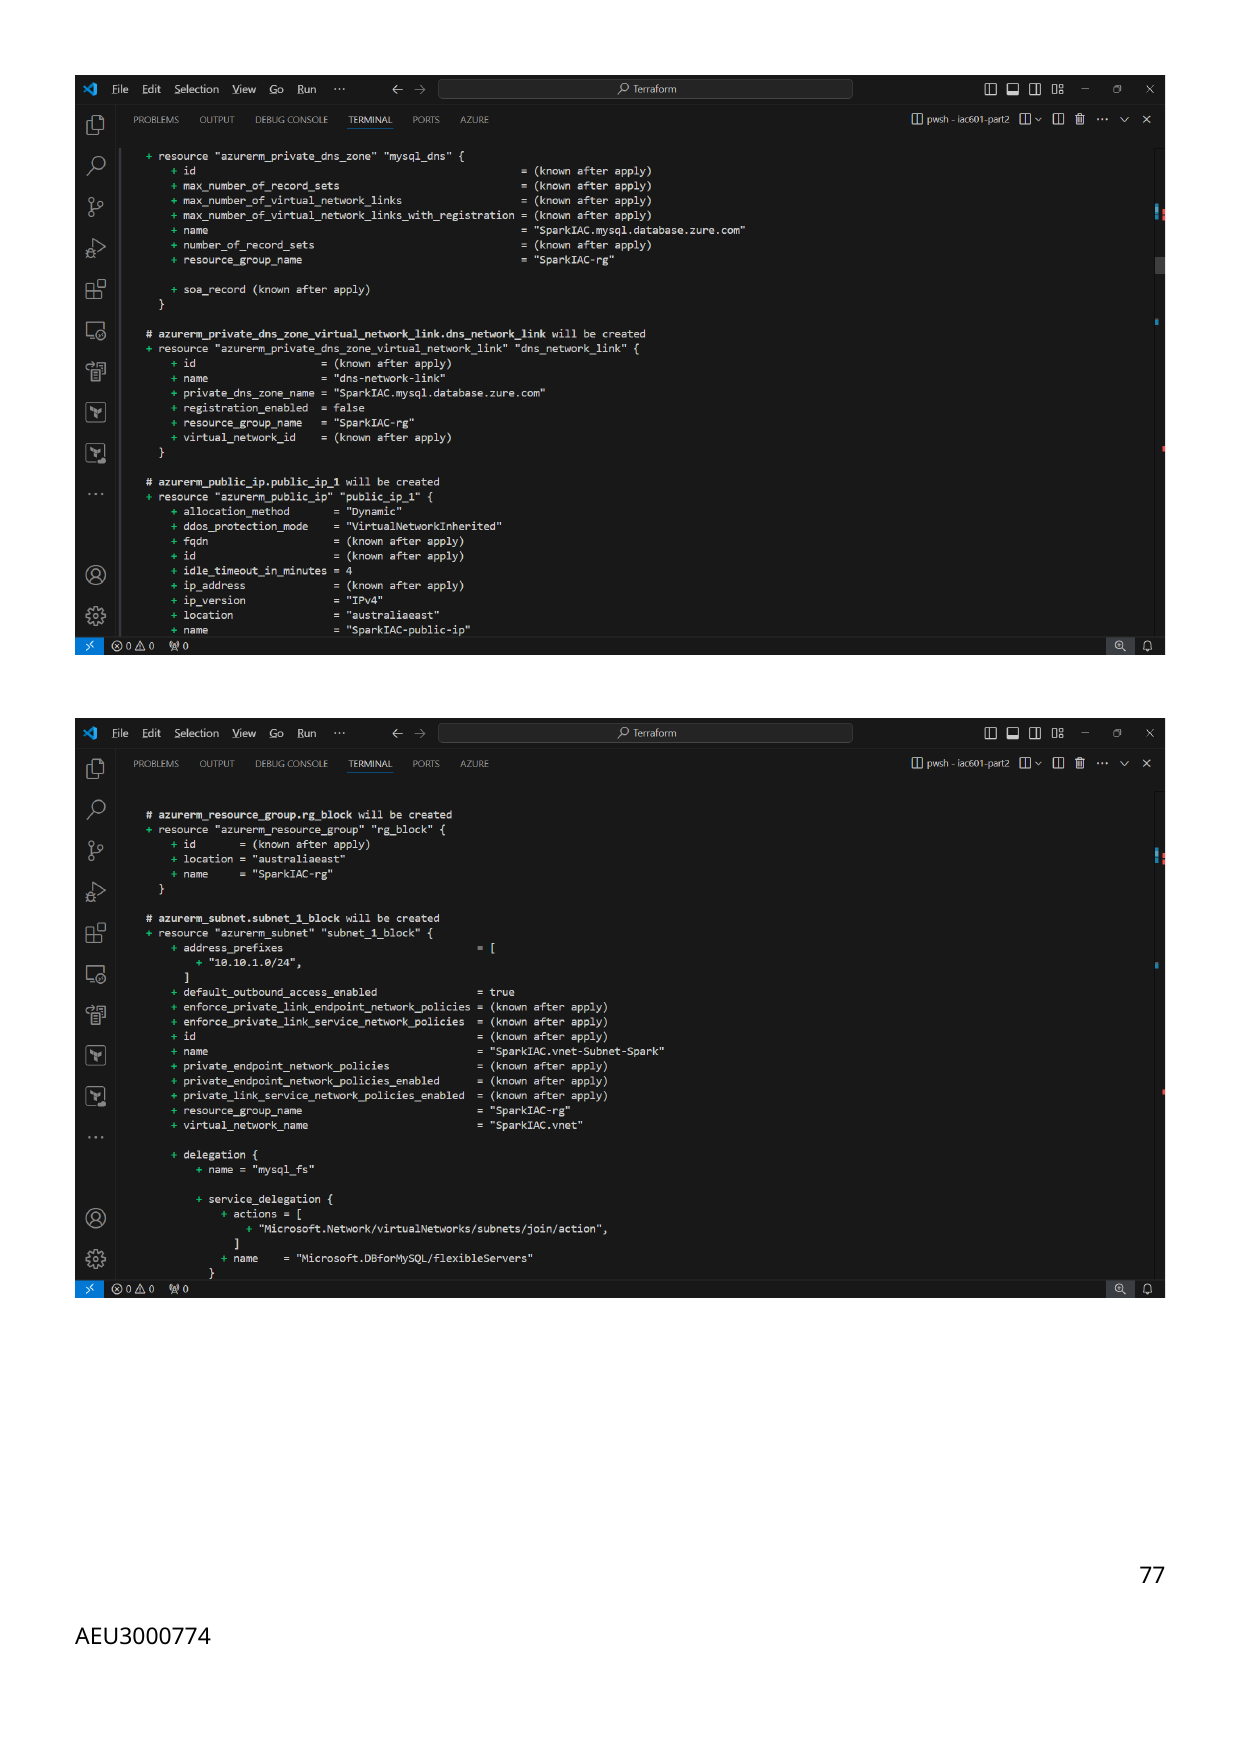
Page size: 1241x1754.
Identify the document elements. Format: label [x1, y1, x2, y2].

picture [75, 718, 1166, 1298]
picture [75, 75, 1166, 655]
